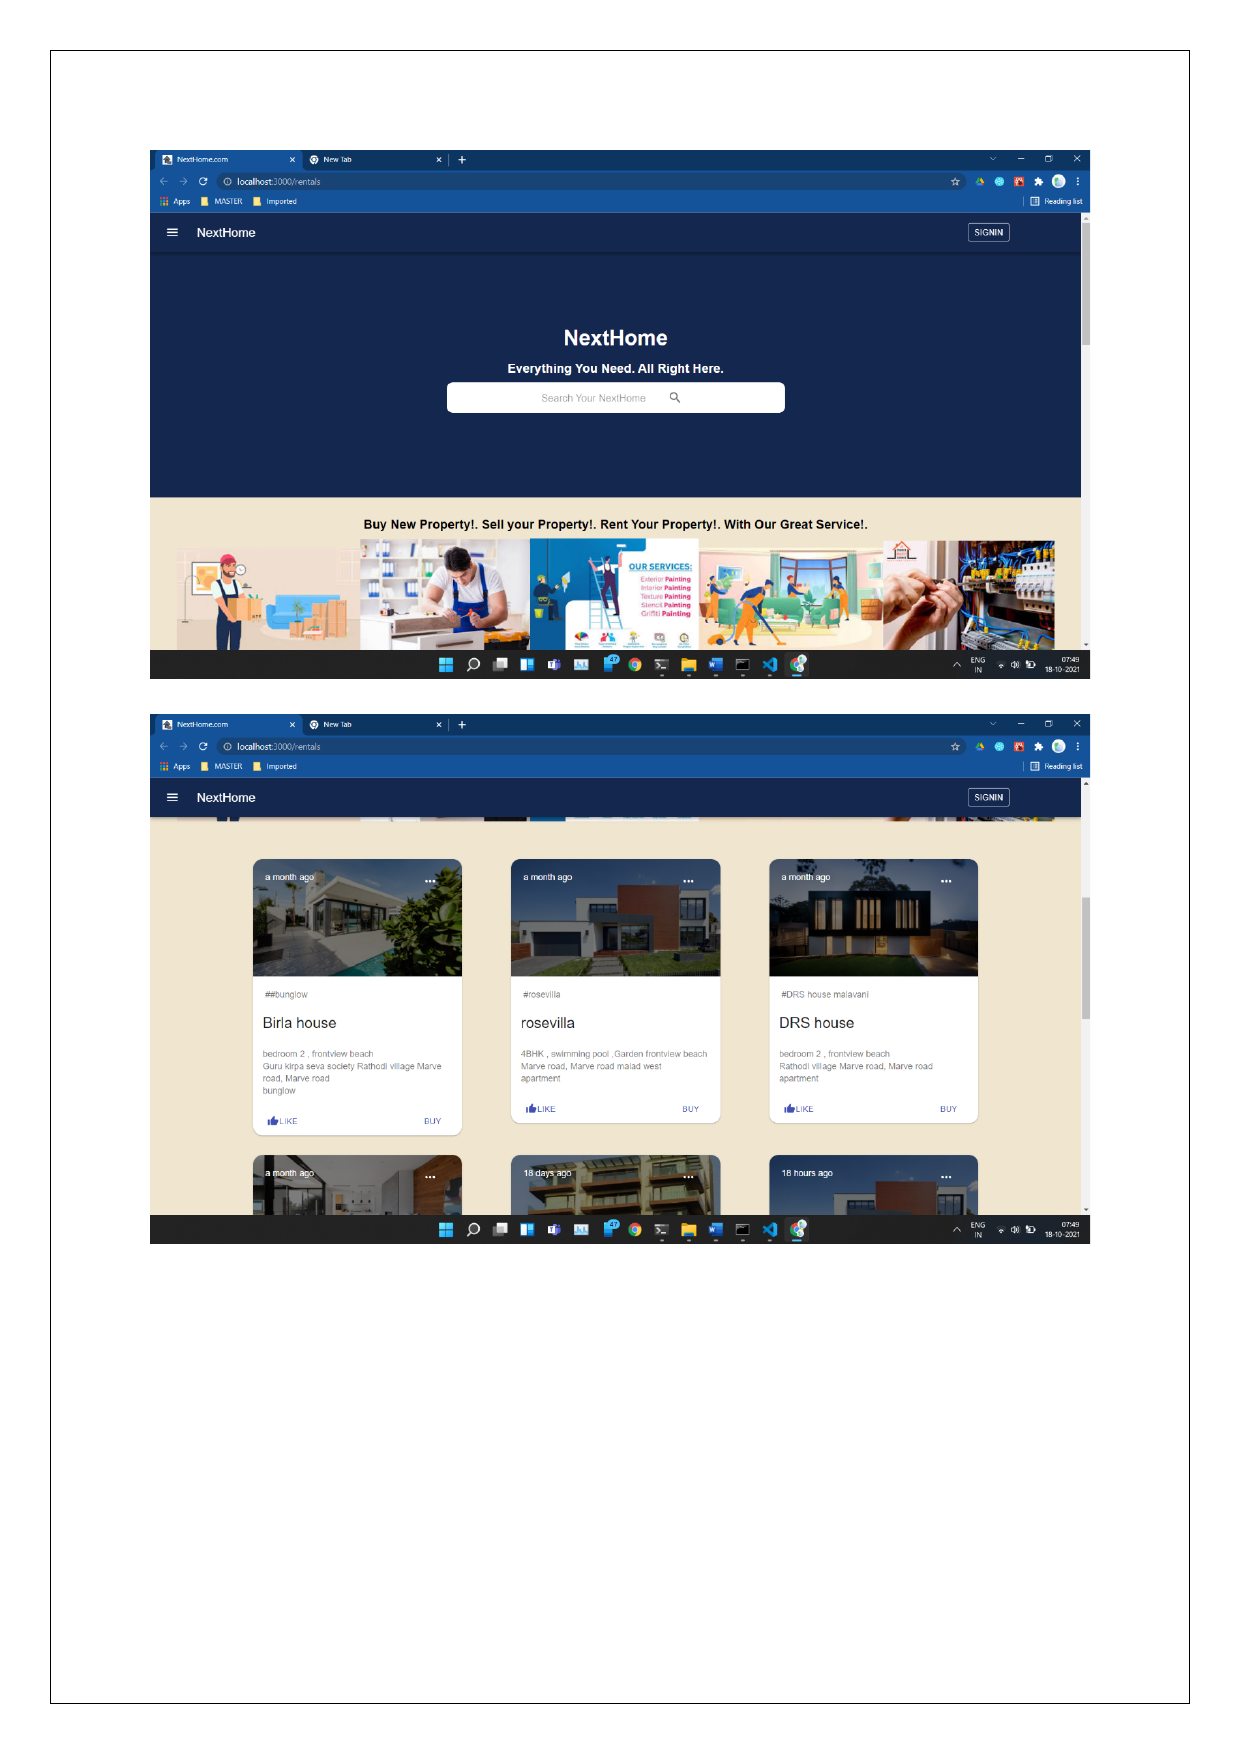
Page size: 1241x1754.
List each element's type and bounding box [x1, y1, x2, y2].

picture [150, 714, 1091, 1244]
picture [150, 150, 1091, 679]
